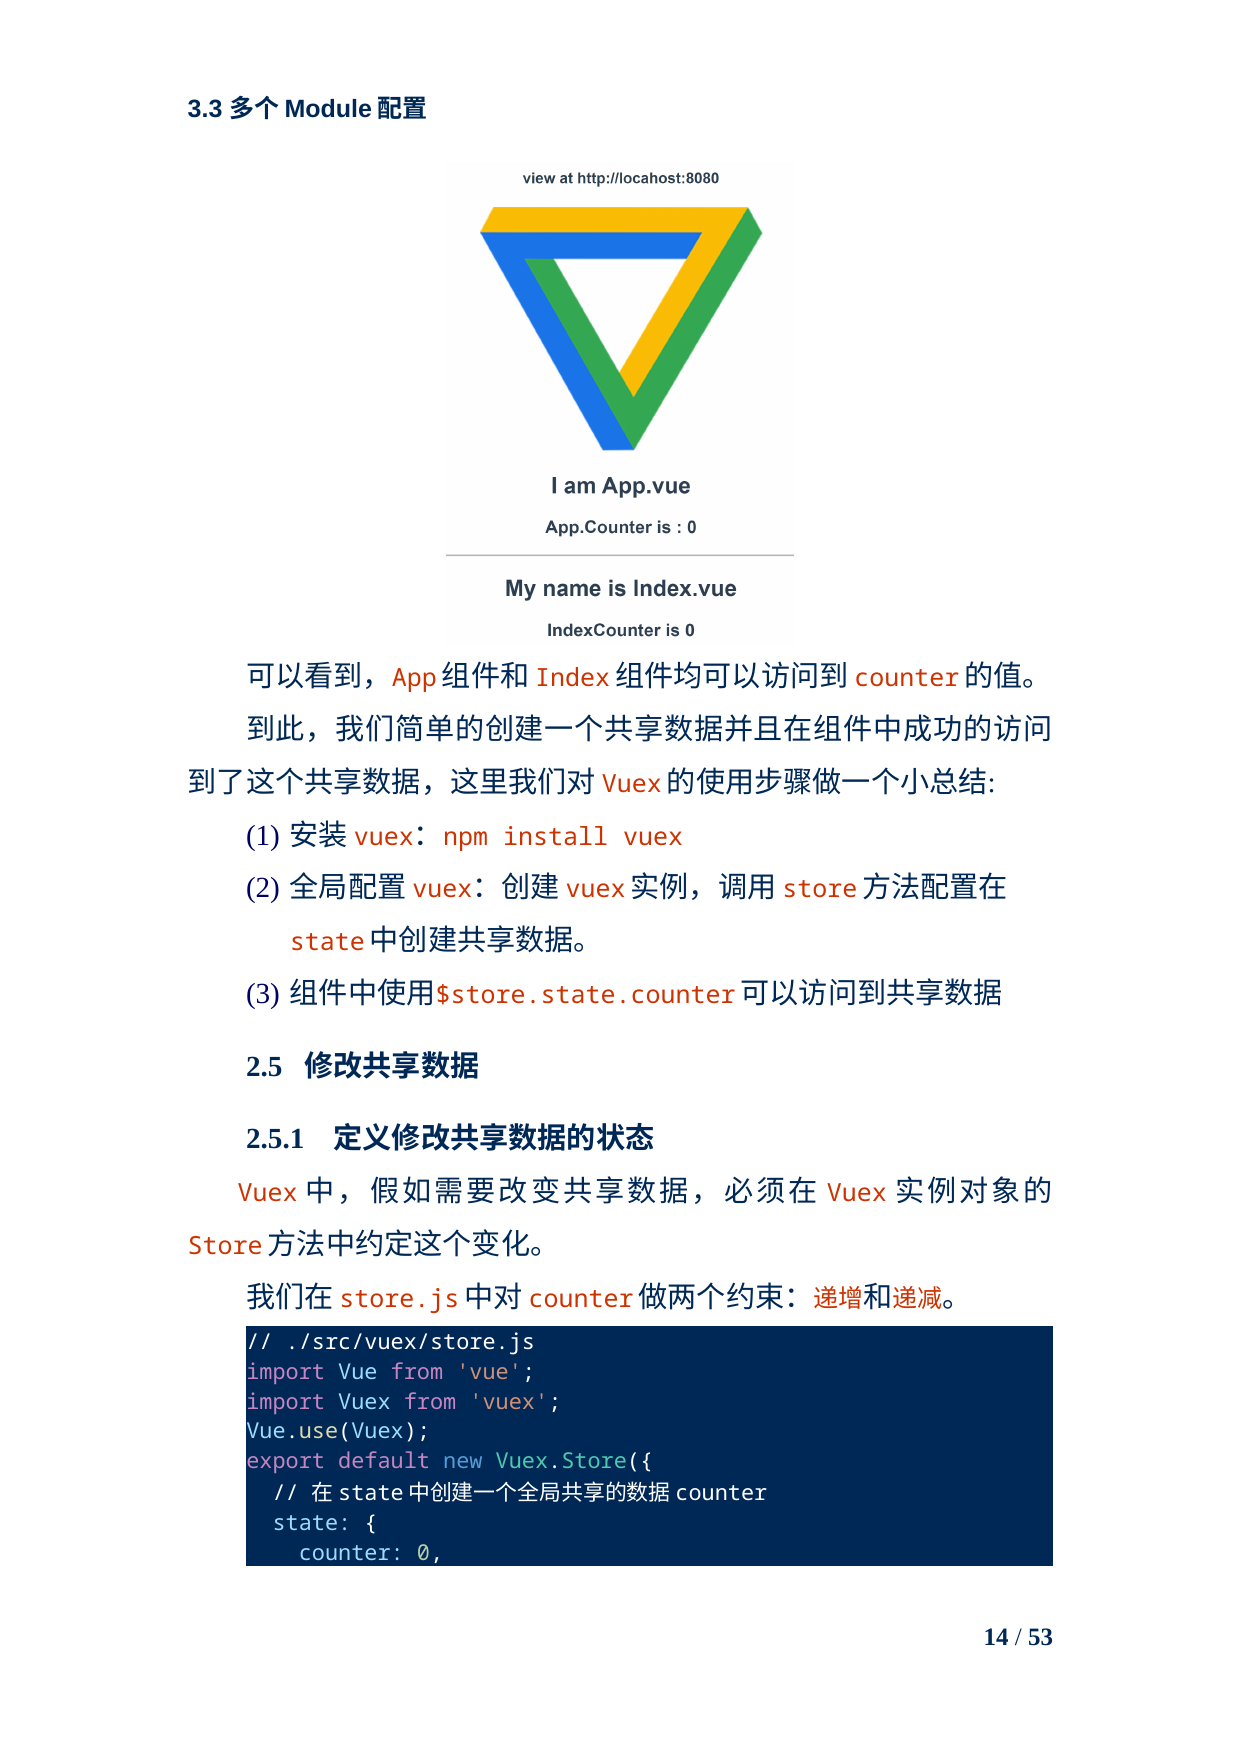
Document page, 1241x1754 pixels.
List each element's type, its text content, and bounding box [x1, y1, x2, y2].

text Vuex中，假如需要改变共享数据，必须在Vuex实例对象的Store方法中约定这个变化。 [187, 1168, 1053, 1263]
subtitle 修改共享数据 [246, 1042, 1053, 1084]
text import Vue from 'vue'; [246, 1356, 1053, 1386]
text 我们在store.js中对counter做两个约束：递增和递减。 [187, 1273, 1053, 1316]
text state: { [246, 1507, 1053, 1537]
text counter: 0, [246, 1537, 1053, 1566]
list 安装vuex：npm install vuex [246, 811, 1053, 853]
text 可以看到，App组件和Index组件均可以访问到counter的值。 [187, 653, 1053, 695]
list 组件中使用$store.state.counter可以访问到共享数据 [246, 970, 1053, 1012]
text Vue.use(Vuex); [246, 1416, 1053, 1445]
text 到此，我们简单的创建一个共享数据并且在组件中成功的访问到了这个共享数据，这里我们对Vuex的使用步骤做一个小总结: [187, 706, 1053, 801]
text export default new Vuex.Store({ [246, 1445, 1053, 1475]
picture [446, 162, 794, 645]
text import Vuex from 'vuex'; [246, 1386, 1053, 1416]
list 全局配置vuex：创建vuex实例，调用store方法配置在state中创建共享数据。 [246, 864, 1053, 959]
text // 在state中创建一个全局共享的数据 counter [246, 1475, 1053, 1507]
text // ./src/vuex/store.js [246, 1326, 1053, 1356]
subtitle 定义修改共享数据的状态 [246, 1115, 1053, 1157]
